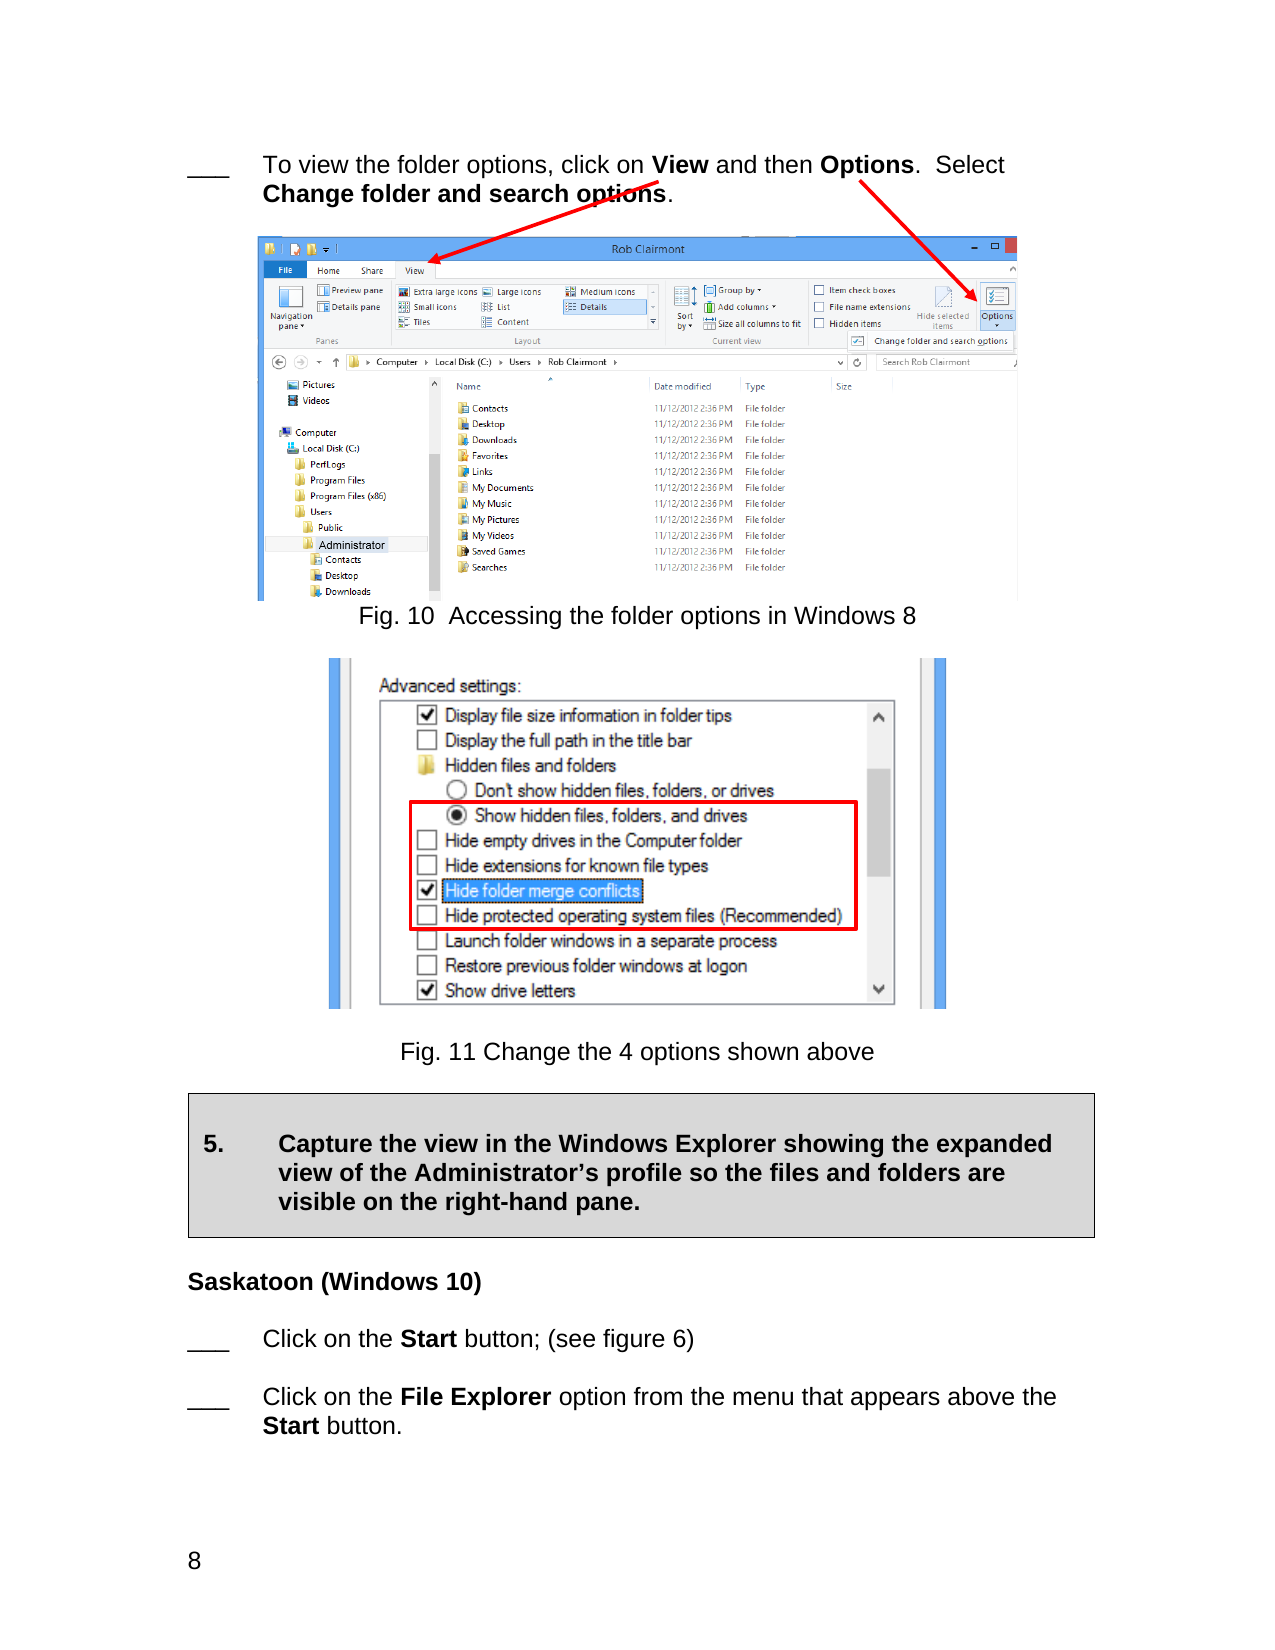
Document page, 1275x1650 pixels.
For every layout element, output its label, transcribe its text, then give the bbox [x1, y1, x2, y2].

text ___ To view the folder options, click on View and then Options. Select Change folder and search options. [187, 150, 1087, 207]
picture [257, 236, 1018, 601]
text Fig. 11 Change the 4 options shown above [187, 1037, 1087, 1066]
picture [328, 658, 947, 1009]
text Saskatoon (Windows 10) [187, 1267, 1087, 1296]
text ___ Click on the File Explorer option from the menu that appears above the Start button. [187, 1382, 1087, 1439]
text ___ Click on the Start button; (see figure 6) [187, 1324, 1087, 1353]
text Fig. 10 Accessing the folder options in Windows 8 [187, 601, 1087, 629]
